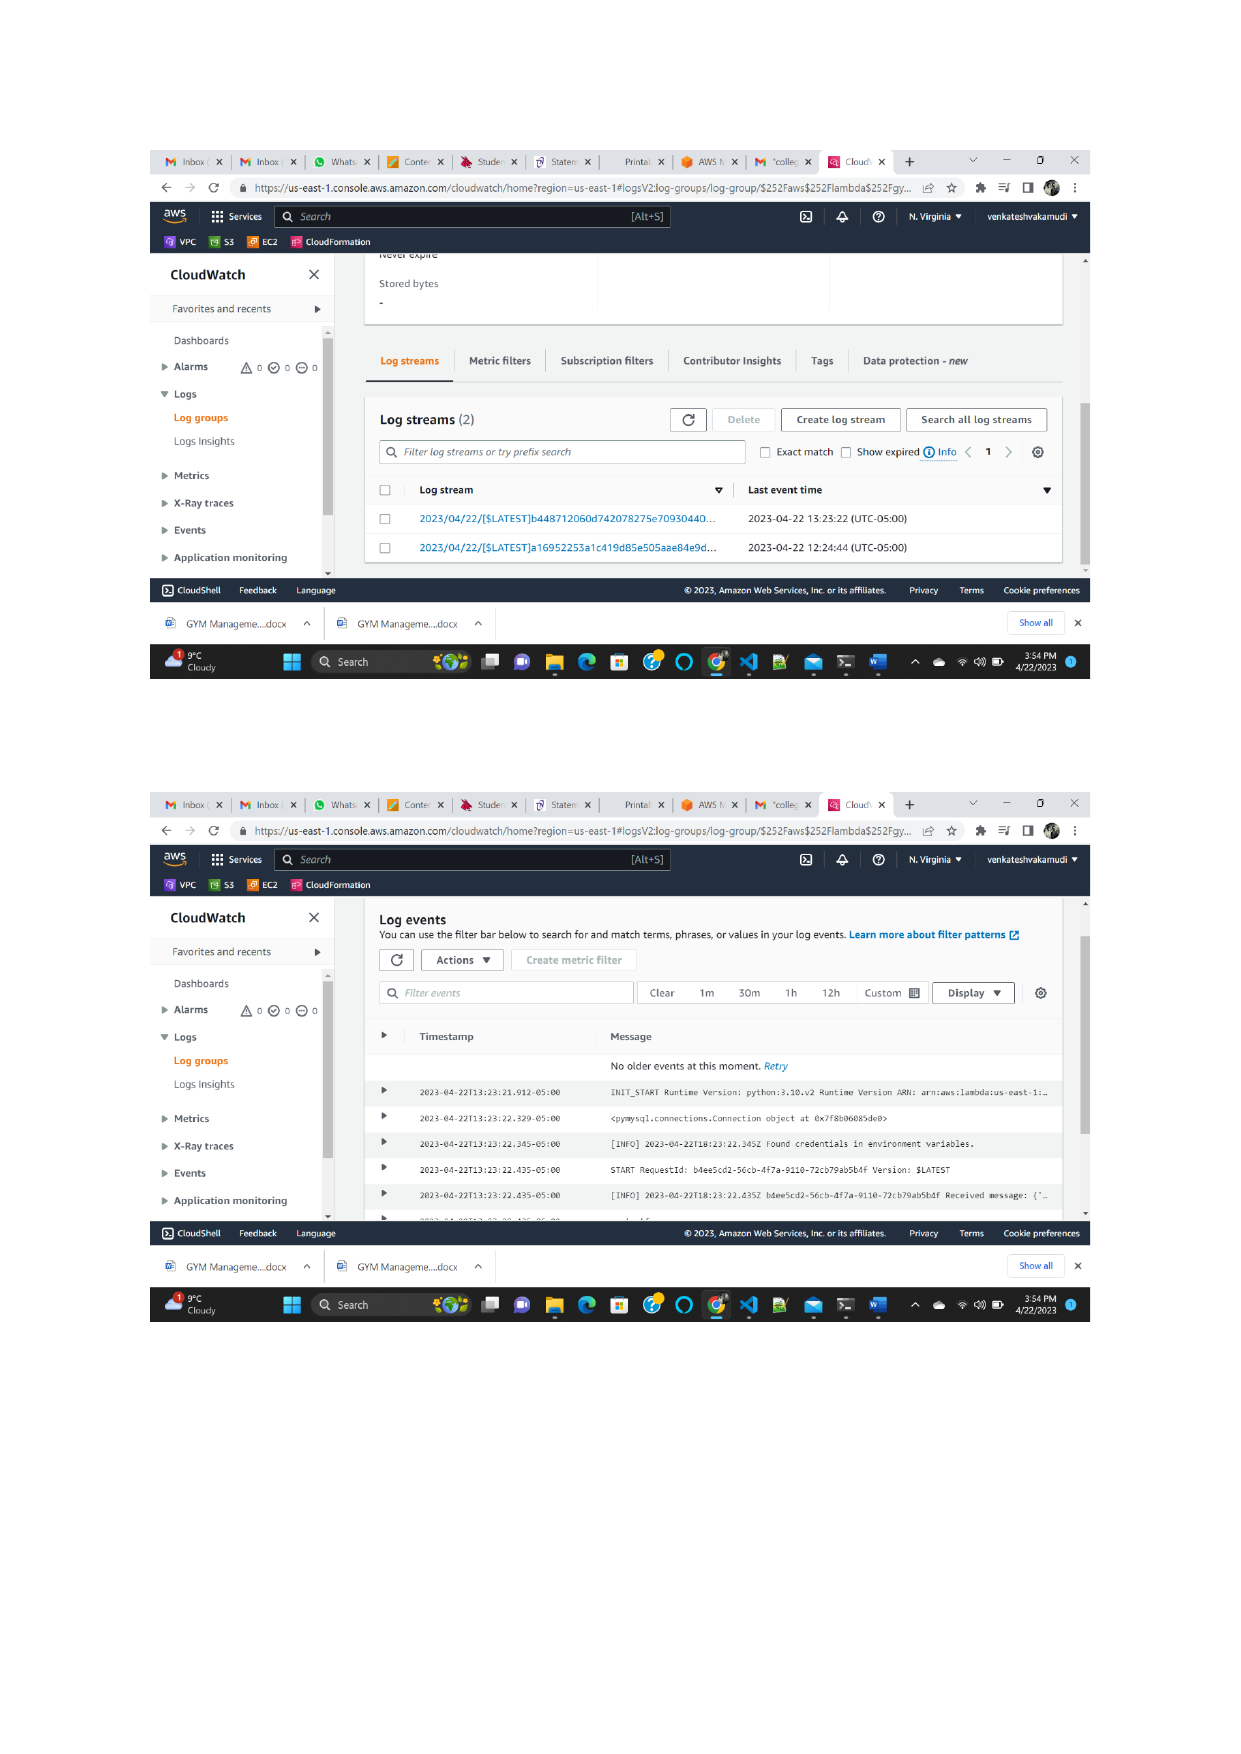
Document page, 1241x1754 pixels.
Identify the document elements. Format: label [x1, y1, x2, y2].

picture [150, 150, 1091, 679]
picture [150, 792, 1091, 1322]
